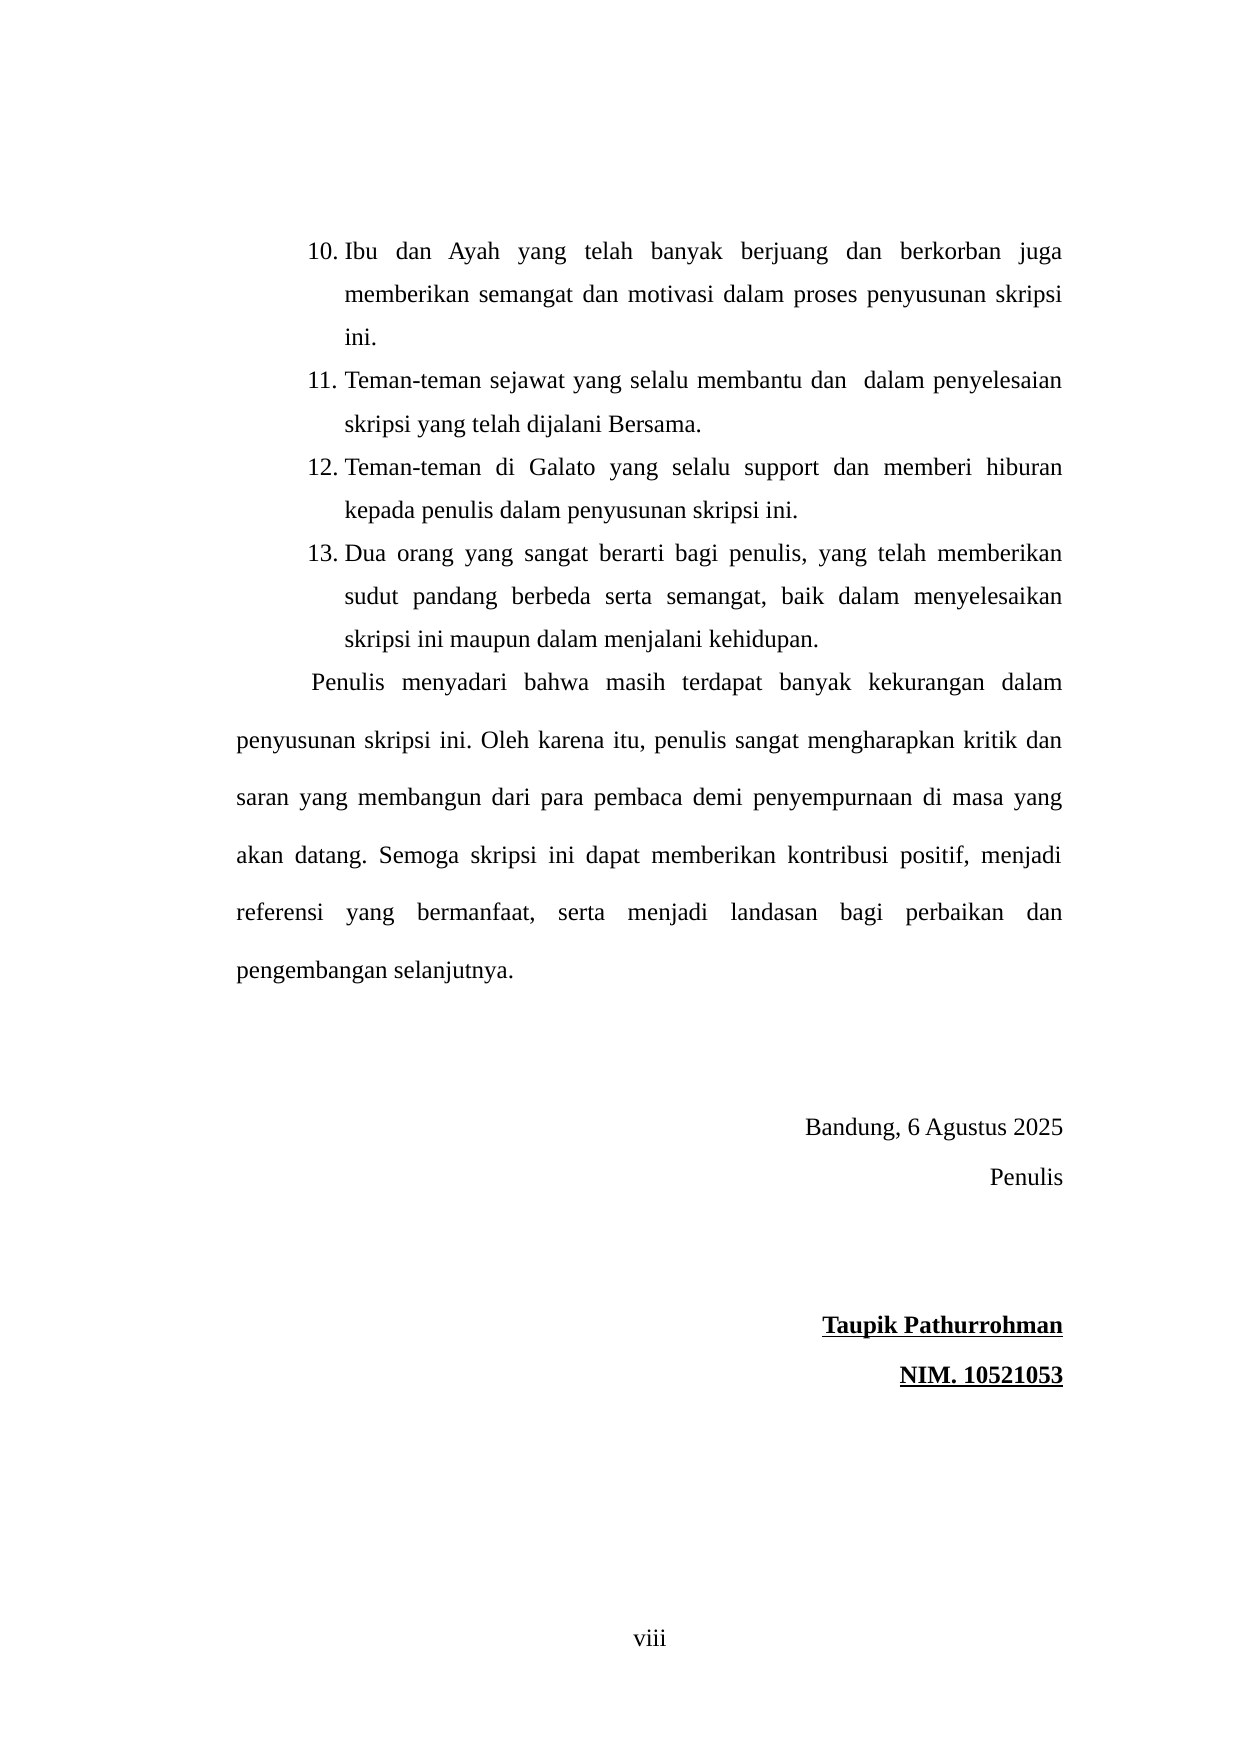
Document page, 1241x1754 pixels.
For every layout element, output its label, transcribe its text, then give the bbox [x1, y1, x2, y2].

list Ibu dan Ayah yang telah banyak berjuang dan berkorban juga memberikan semangat dan motivasi dalam proses penyusunan skripsi ini. [307, 236, 1063, 351]
text Penulis menyadari bahwa masih terdapat banyak kekurangan dalam penyusunan skripsi ini. Oleh karena itu, penulis sangat mengharapkan kritik dan saran yang membangun dari para pembaca demi penyempurnaan di masa yang akan datang. Semoga skripsi ini dapat memberikan kontribusi positif, menjadi referensi yang bermanfaat, serta menjadi landasan bagi perbaikan dan pengembangan selanjutnya. [236, 667, 1063, 984]
text Penulis [236, 1162, 1063, 1190]
text Taupik Pathurrohman [236, 1311, 1063, 1339]
list Teman-teman sejawat yang selalu membantu dan dalam penyelesaian skripsi yang telah dijalani Bersama. [307, 366, 1063, 437]
list Dua orang yang sangat berarti bagi penulis, yang telah memberikan sudut pandang berbeda serta semangat, baik dalam menyelesaikan skripsi ini maupun dalam menjalani kehidupan. [307, 538, 1063, 653]
text NIM. 10521053 [236, 1360, 1063, 1389]
list Teman-teman di Galato yang selalu support dan memberi hiburan kepada penulis dalam penyusunan skripsi ini. [307, 452, 1063, 524]
text Bandung, 6 Agustus 2025 [236, 1112, 1063, 1141]
